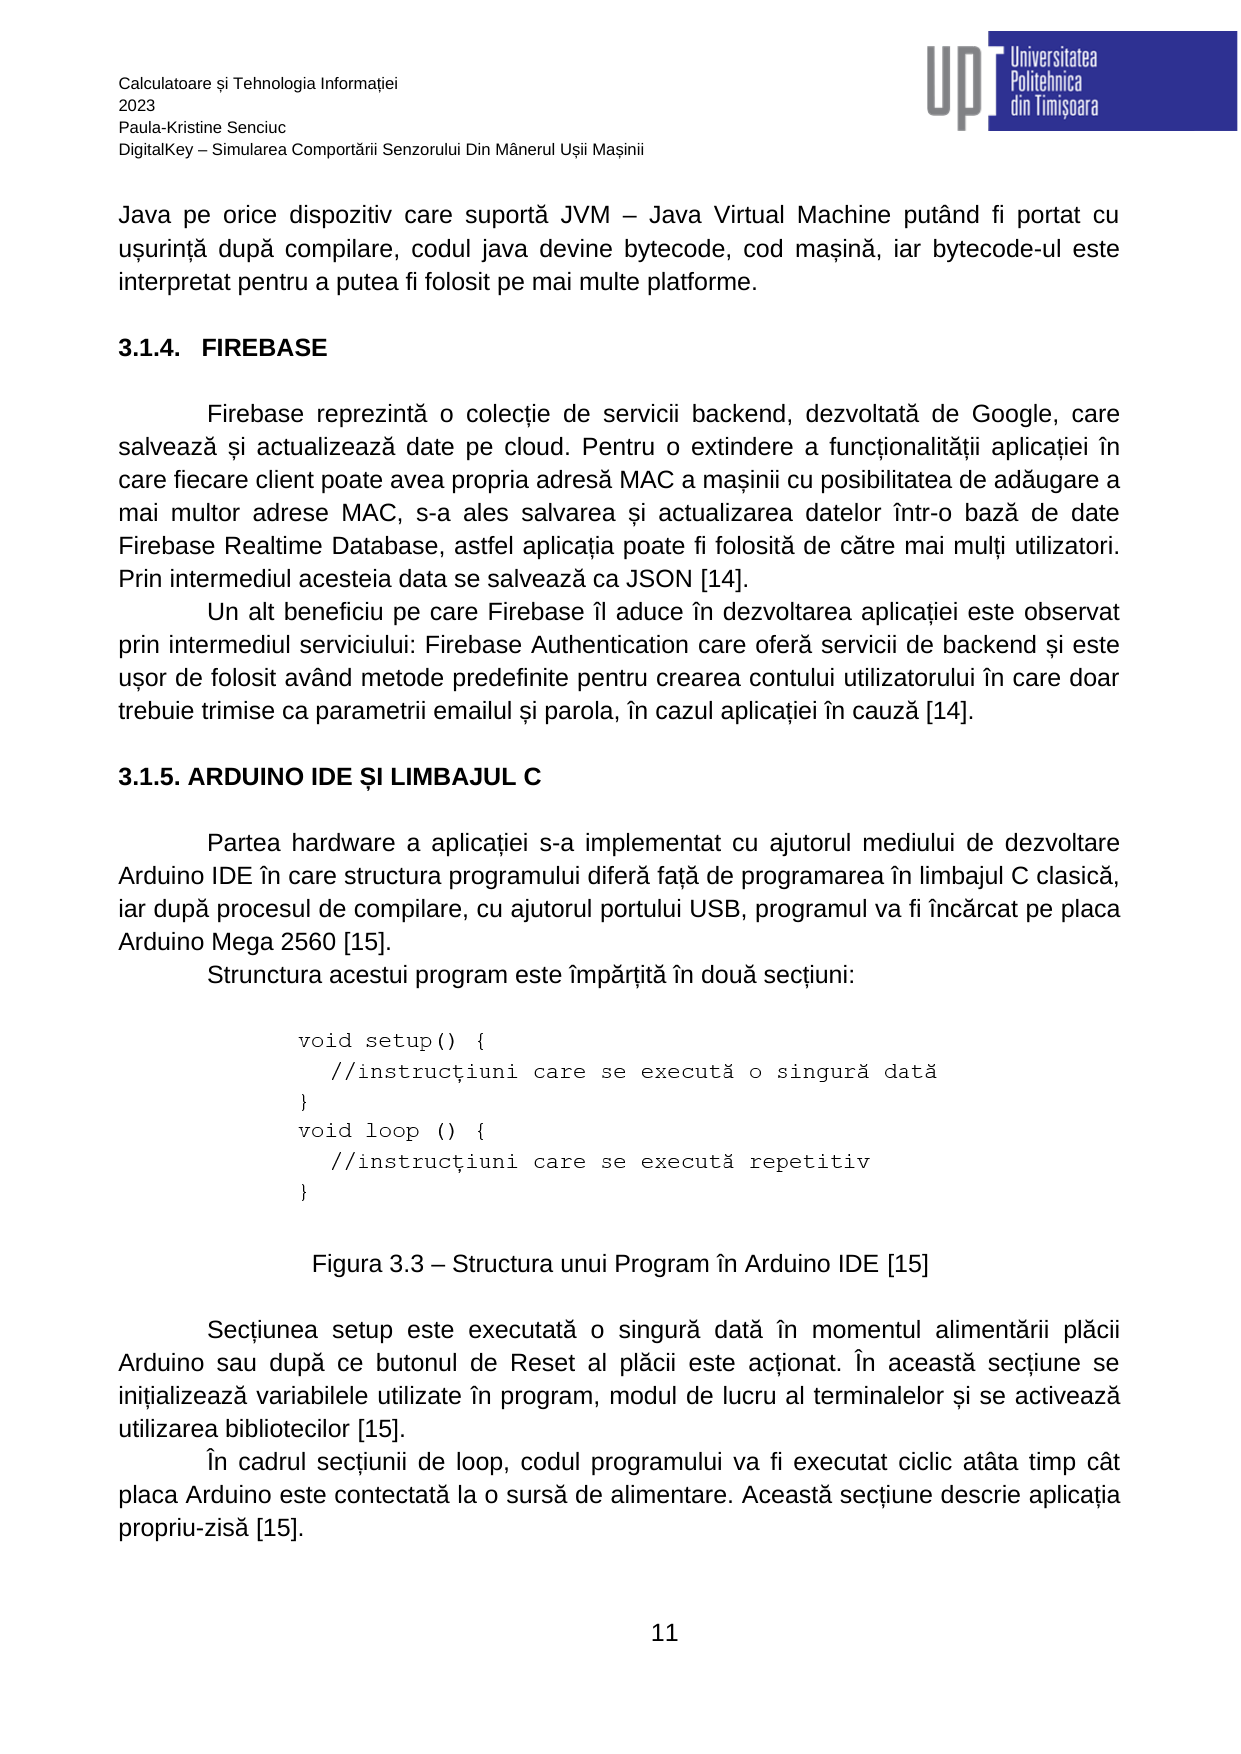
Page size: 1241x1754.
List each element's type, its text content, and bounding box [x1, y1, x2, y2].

text Figura 3.3 – Structura unui Program în Arduino IDE [15] [118, 1249, 1122, 1278]
text Secțiunea setup este executată o singură dată în momentul alimentării plăcii Arduino sau după ce butonul de Reset al plăcii este acționat. În această secțiune se inițializează variabilele utilizate în program, modul de lucru al terminalelor și se activează utilizarea bibliotecilor [15]. [118, 1315, 1122, 1443]
picture [927, 31, 1238, 131]
picture [242, 1026, 1086, 1212]
text Firebase reprezintă o colecție de servicii backend, dezvoltată de Google, care salvează și actualizează date pe cloud. Pentru o extindere a funcționalității aplicației în care fiecare client poate avea propria adresă MAC a mașinii cu posibilitatea de adăugare a mai multor adrese MAC, s-a ales salvarea și actualizarea datelor într-o bază de date Firebase Realtime Database, astfel aplicația poate fi folosită de către mai mulți utilizatori. Prin intermediul acesteia data se salvează ca JSON [14]. [118, 399, 1122, 592]
text Partea hardware a aplicației s-a implementat cu ajutorul mediului de dezvoltare Arduino IDE în care structura programului diferă față de programarea în limbajul C clasică, iar după procesul de compilare, cu ajutorul portului USB, programul va fi încărcat pe placa Arduino Mega 2560 [15]. [118, 828, 1122, 956]
text Un alt beneficiu pe care Firebase îl aduce în dezvoltarea aplicației este observat prin intermediul serviciului: Firebase Authentication care oferă servicii de backend și este ușor de folosit având metode predefinite pentru crearea contului utilizatorului în care doar trebuie trimise ca parametrii emailul și parola, în cazul aplicației în cauză [14]. [118, 597, 1122, 724]
text Strunctura acestui program este împărțită în două secțiuni: [118, 960, 1122, 989]
text În cadrul secțiunii de loop, codul programului va fi executat ciclic atâta timp cât placa Arduino este contectată la o sursă de alimentare. Această secțiune descrie aplicația propriu-zisă [15]. [118, 1447, 1122, 1542]
subtitle 3.1.5. ARDUINO IDE ȘI LIMBAJUL C [118, 762, 1122, 791]
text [118, 201, 1122, 295]
subtitle 3.1.4. FIREBASE [118, 333, 1122, 361]
